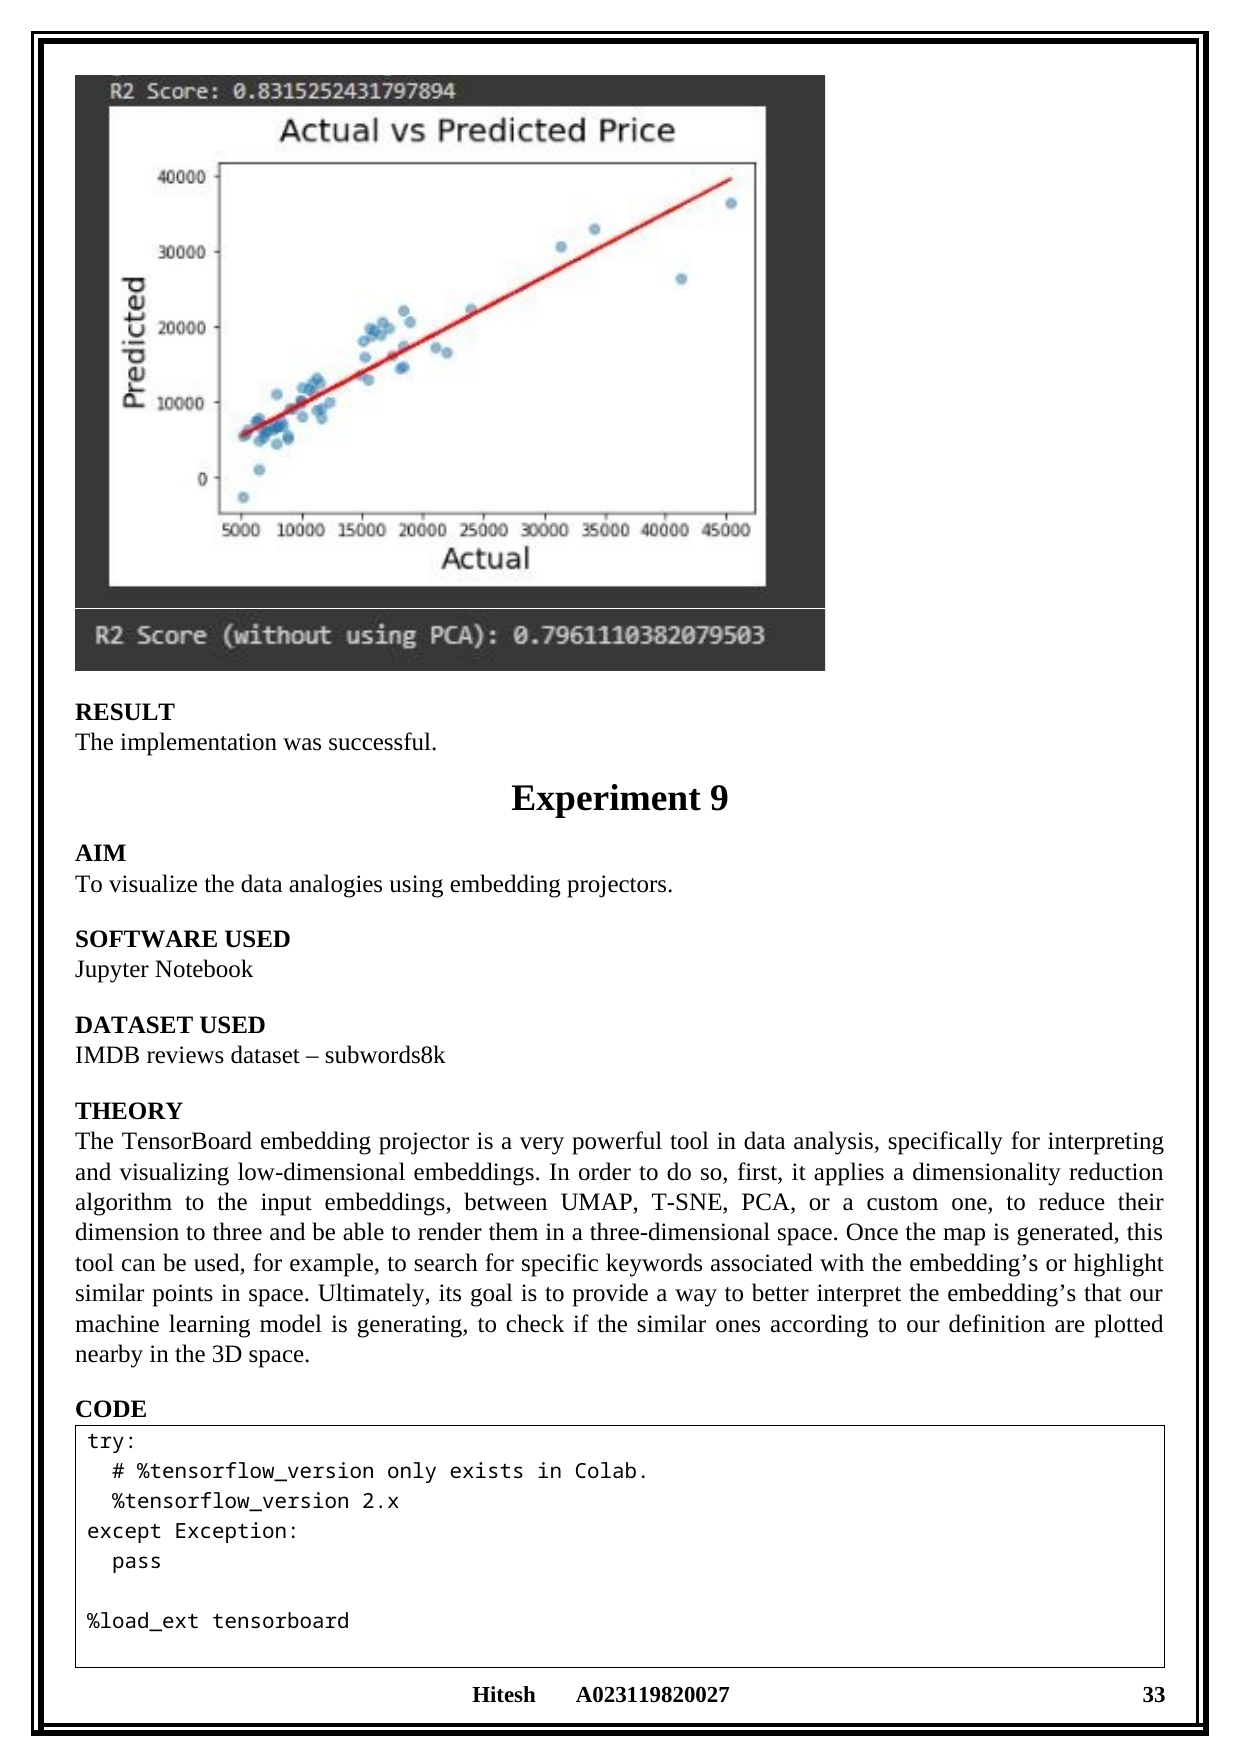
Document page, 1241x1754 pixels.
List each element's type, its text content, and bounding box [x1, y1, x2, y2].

text Software used [75, 924, 1165, 953]
text Theory [75, 1096, 1165, 1124]
picture [75, 75, 826, 608]
text IMDB reviews dataset – subwords8k [75, 1040, 1165, 1069]
text Dataset Used [75, 1010, 1165, 1039]
text Jupyter Notebook [75, 954, 1165, 983]
text AIM [75, 838, 1165, 867]
text RESULT [75, 697, 1165, 726]
text Code [75, 1394, 1165, 1423]
text Experiment 9 [75, 775, 1165, 818]
picture [75, 609, 826, 671]
text To visualize the data analogies using embedding projectors. [75, 869, 1165, 897]
text The implementation was successful. [75, 727, 1165, 756]
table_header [76, 1426, 1164, 1667]
text The TensorBoard embedding projector is a very powerful tool in data analysis, specifically for interpreting and visualizing low-dimensional embeddings. In order to do so, first, it applies a dimensionality reduction algorithm to the input embeddings, between UMAP, T-SNE, PCA, or a custom one, to reduce their dimension to three and be able to render them in a three-dimensional space. Once the map is generated, this tool can be used, for example, to search for specific keywords associated with the embedding’s or highlight similar points in space. Ultimately, its goal is to provide a way to better interpret the embedding’s that our machine learning model is generating, to check if the similar ones according to our definition are plotted nearby in the 3D space. [75, 1126, 1165, 1368]
